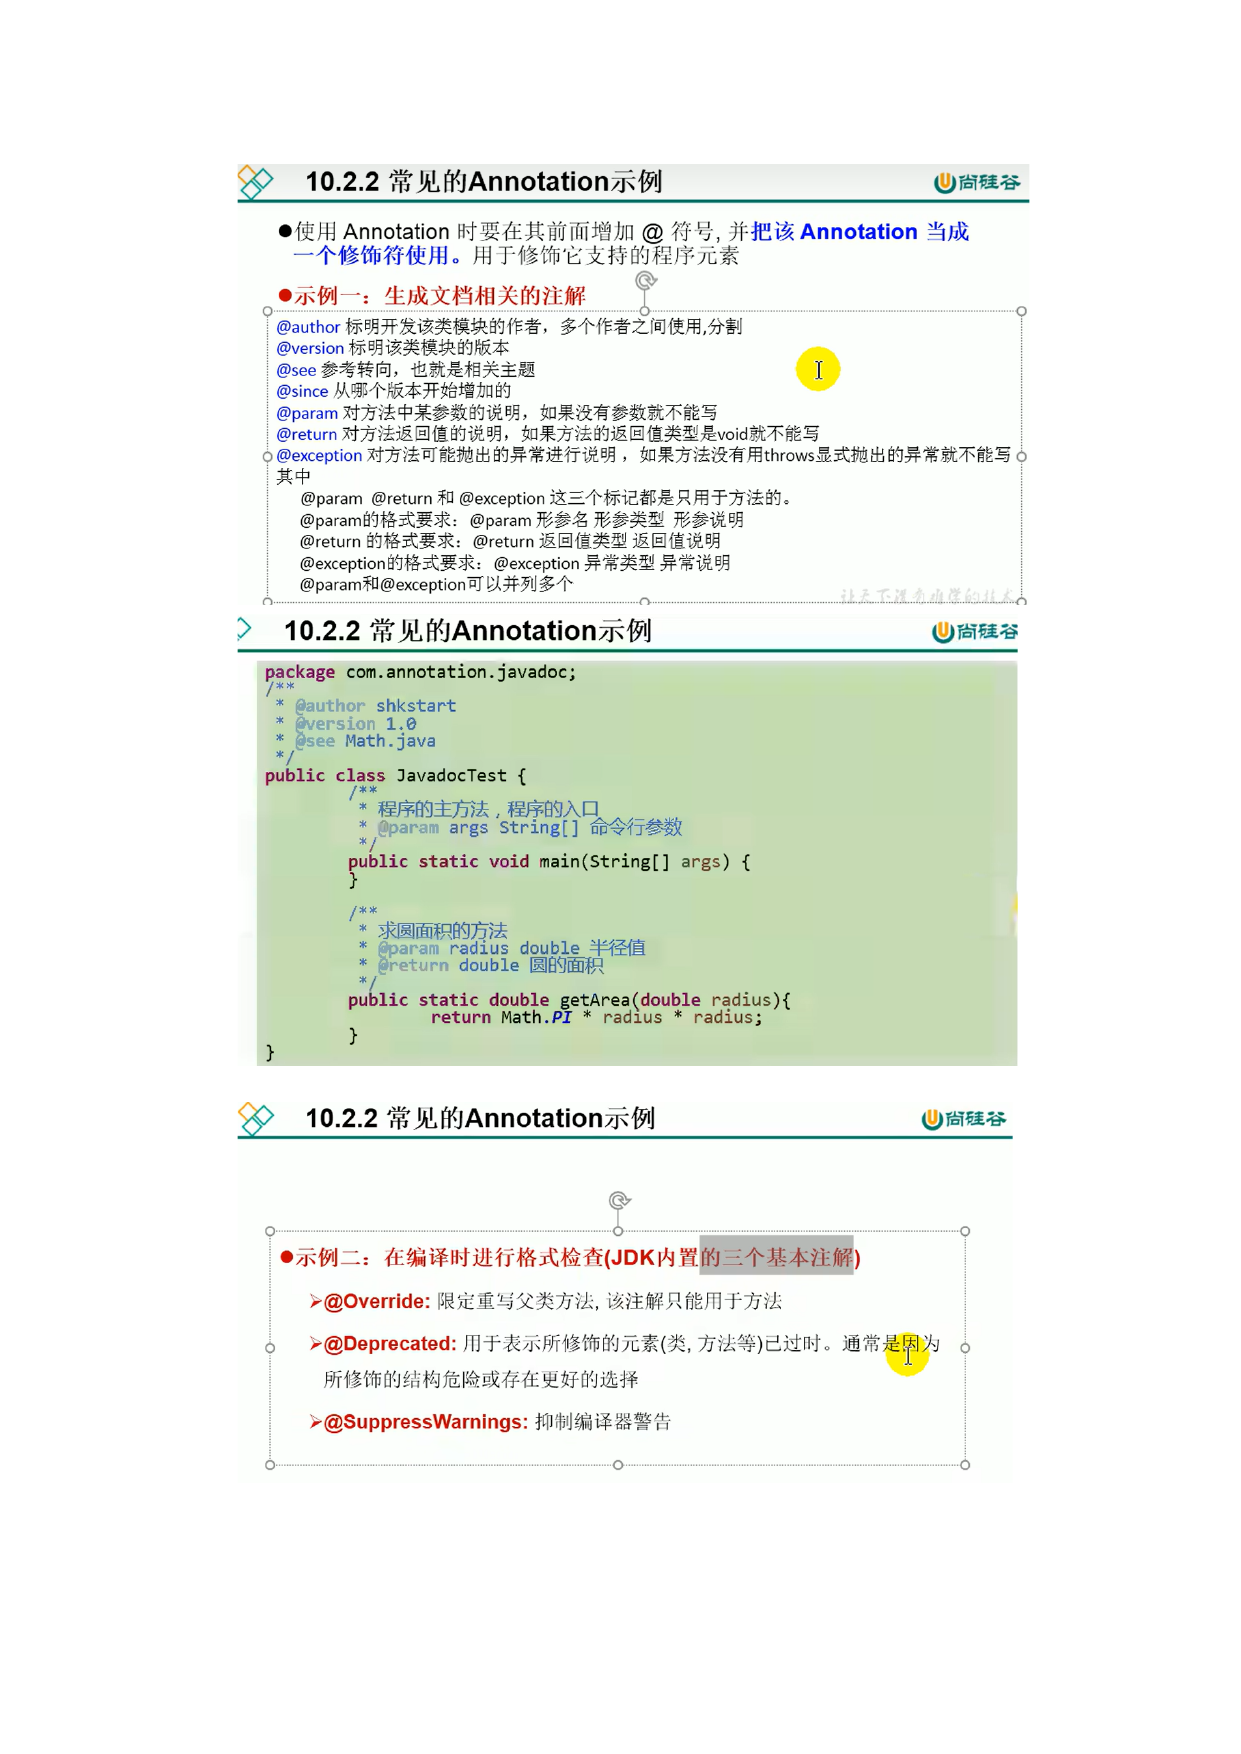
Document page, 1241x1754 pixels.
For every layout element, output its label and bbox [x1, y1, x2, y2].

list [187, 164, 1053, 1514]
picture [237, 164, 1030, 605]
picture [237, 1102, 1013, 1483]
picture [237, 614, 1018, 1066]
